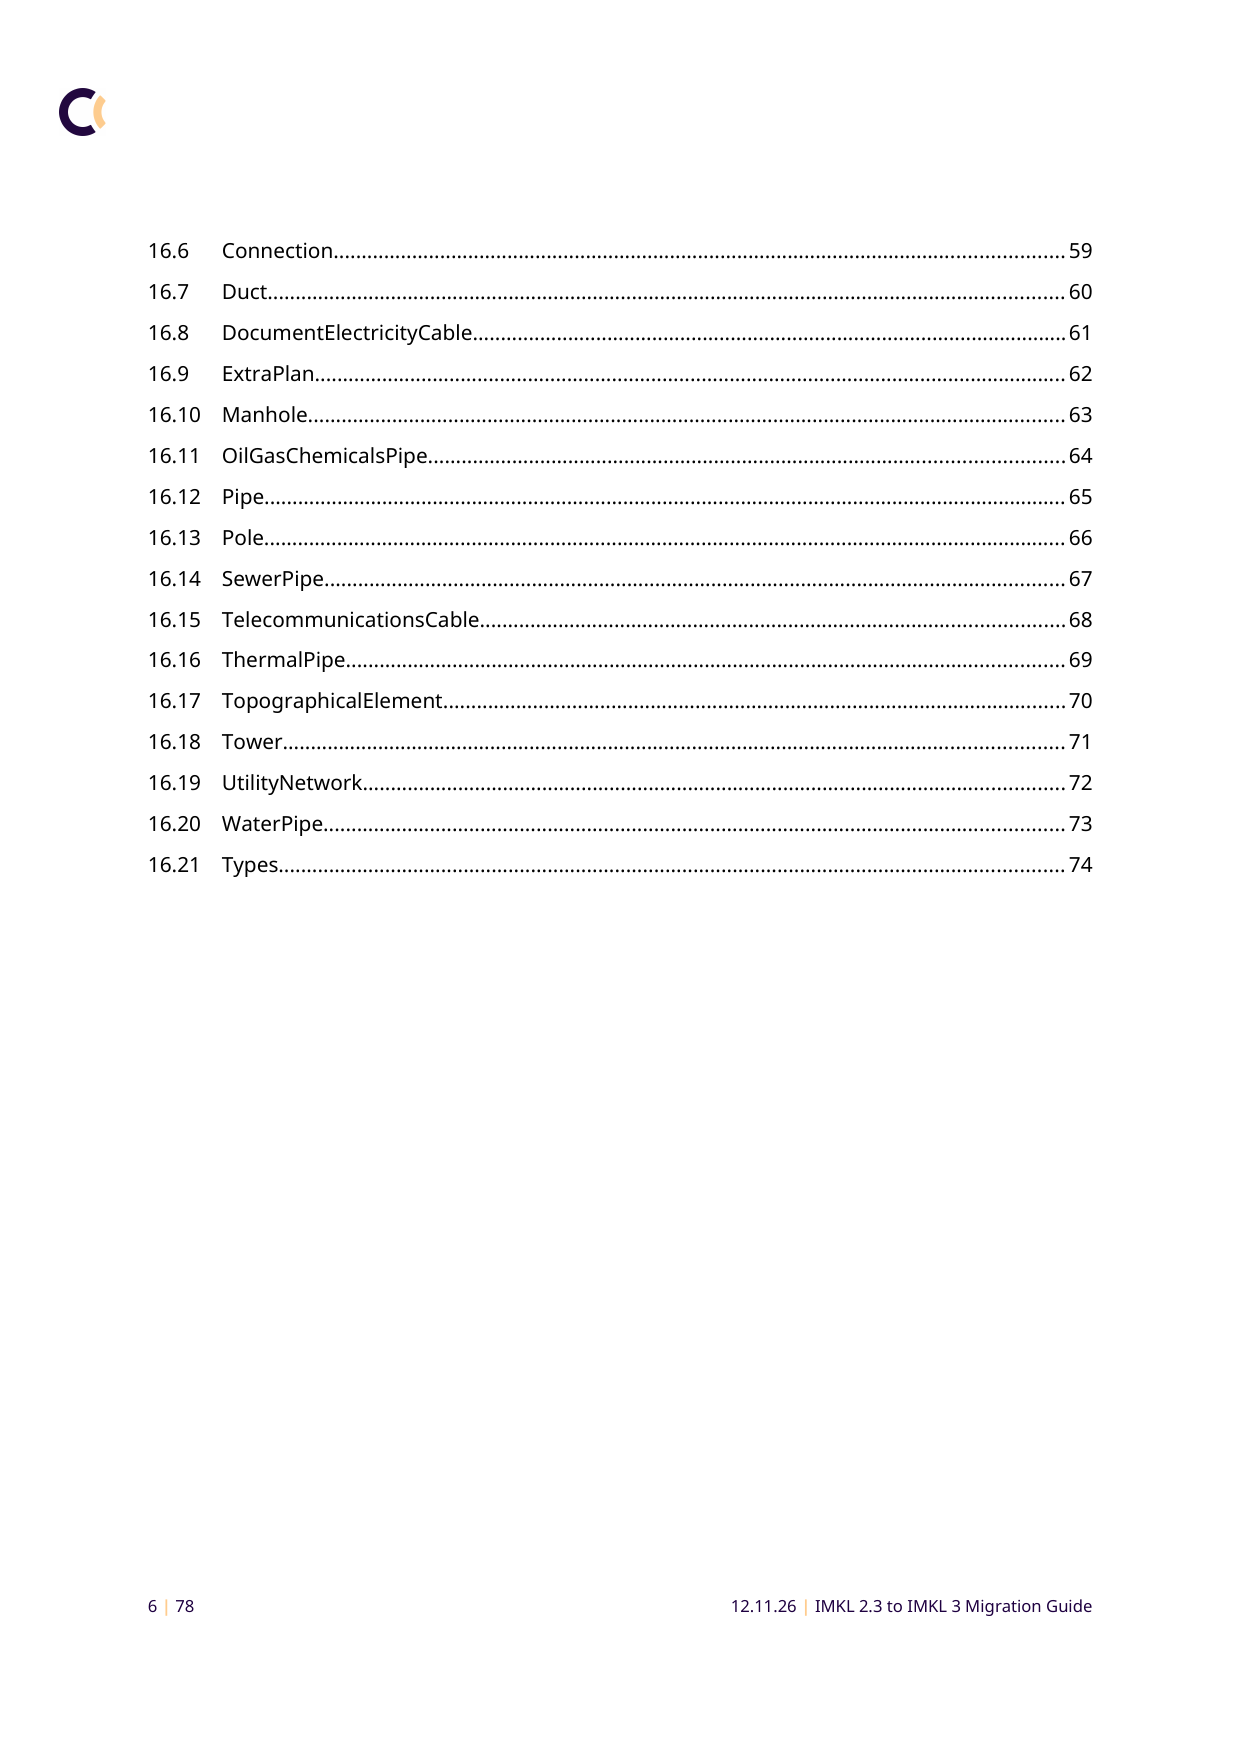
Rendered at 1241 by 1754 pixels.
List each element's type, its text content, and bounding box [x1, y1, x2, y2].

text 16.18 Tower 71 [148, 727, 1092, 756]
text 16.14 SewerPipe 67 [148, 564, 1092, 592]
text 16.11 OilGasChemicalsPipe 64 [148, 441, 1092, 469]
text 16.20 WaterPipe 73 [148, 809, 1092, 838]
text 16.16 ThermalPipe 69 [148, 646, 1092, 674]
text 16.9 ExtraPlan 62 [148, 359, 1092, 387]
text 16.15 TelecommunicationsCable 68 [148, 605, 1092, 633]
text 16.12 Pipe 65 [148, 482, 1092, 510]
text 16.17 TopographicalElement 70 [148, 687, 1092, 715]
text 16.13 Pole 66 [148, 523, 1092, 551]
text 16.19 UtilityNetwork 72 [148, 768, 1092, 797]
text 16.7 Duct 60 [148, 277, 1092, 306]
text 16.8 DocumentElectricityCable 61 [148, 318, 1092, 347]
picture [59, 88, 106, 136]
text 16.6 Connection 59 [148, 236, 1092, 265]
text 16.10 Manhole 63 [148, 400, 1092, 428]
text 16.21 Types 74 [148, 850, 1092, 879]
